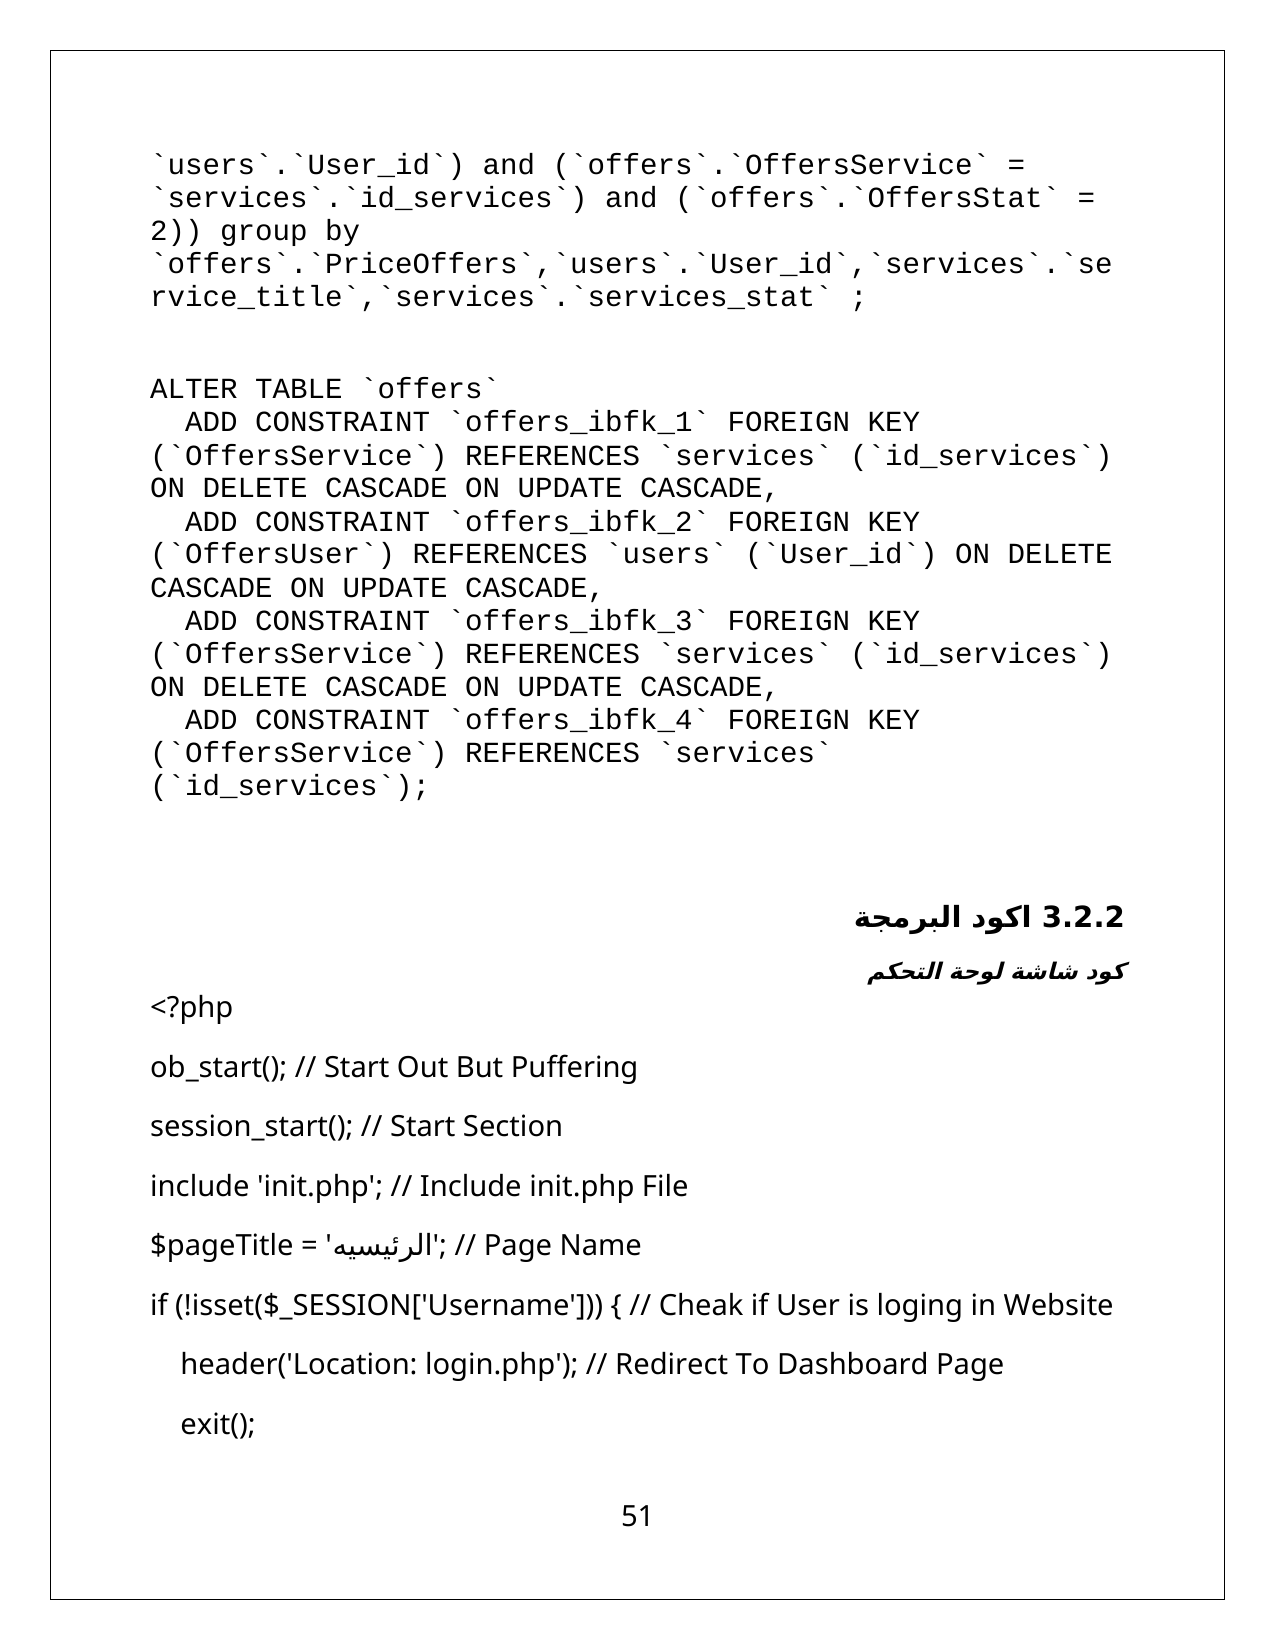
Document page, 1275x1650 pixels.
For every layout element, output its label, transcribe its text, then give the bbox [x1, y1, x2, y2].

text ADD CONSTRAINT `offers_ibfk_3` FOREIGN KEY (`OffersService`) REFERENCES `services` (`id_services`) ON DELETE CASCADE ON UPDATE CASCADE, [150, 606, 1125, 705]
text ADD CONSTRAINT `offers_ibfk_1` FOREIGN KEY (`OffersService`) REFERENCES `services` (`id_services`) ON DELETE CASCADE ON UPDATE CASCADE, [150, 408, 1125, 507]
text $pageTitle = 'الرئيسيه'; // Page Name [150, 1225, 1125, 1264]
subtitle كود شاشة لوحة التحكم [150, 958, 1125, 985]
text ALTER TABLE `offers` [150, 374, 1125, 408]
text <?php [150, 987, 1125, 1026]
text ADD CONSTRAINT `offers_ibfk_2` FOREIGN KEY (`OffersUser`) REFERENCES `users` (`User_id`) ON DELETE CASCADE ON UPDATE CASCADE, [150, 507, 1125, 606]
text session_start(); // Start Section [150, 1106, 1125, 1145]
text ADD CONSTRAINT `offers_ibfk_4` FOREIGN KEY (`OffersService`) REFERENCES `services` (`id_services`); [150, 705, 1125, 804]
text if (!isset($_SESSION['Username'])) { // Cheak if User is loging in Website [150, 1284, 1125, 1324]
subtitle 3.2.2 اكود البرمجة [150, 901, 1125, 934]
text header('Location: login.php'); // Redirect To Dashboard Page [150, 1344, 1125, 1383]
text exit(); [150, 1403, 1125, 1443]
text ob_start(); // Start Out But Puffering [150, 1046, 1125, 1086]
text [150, 150, 1125, 315]
text include 'init.php'; // Include init.php File [150, 1165, 1125, 1205]
